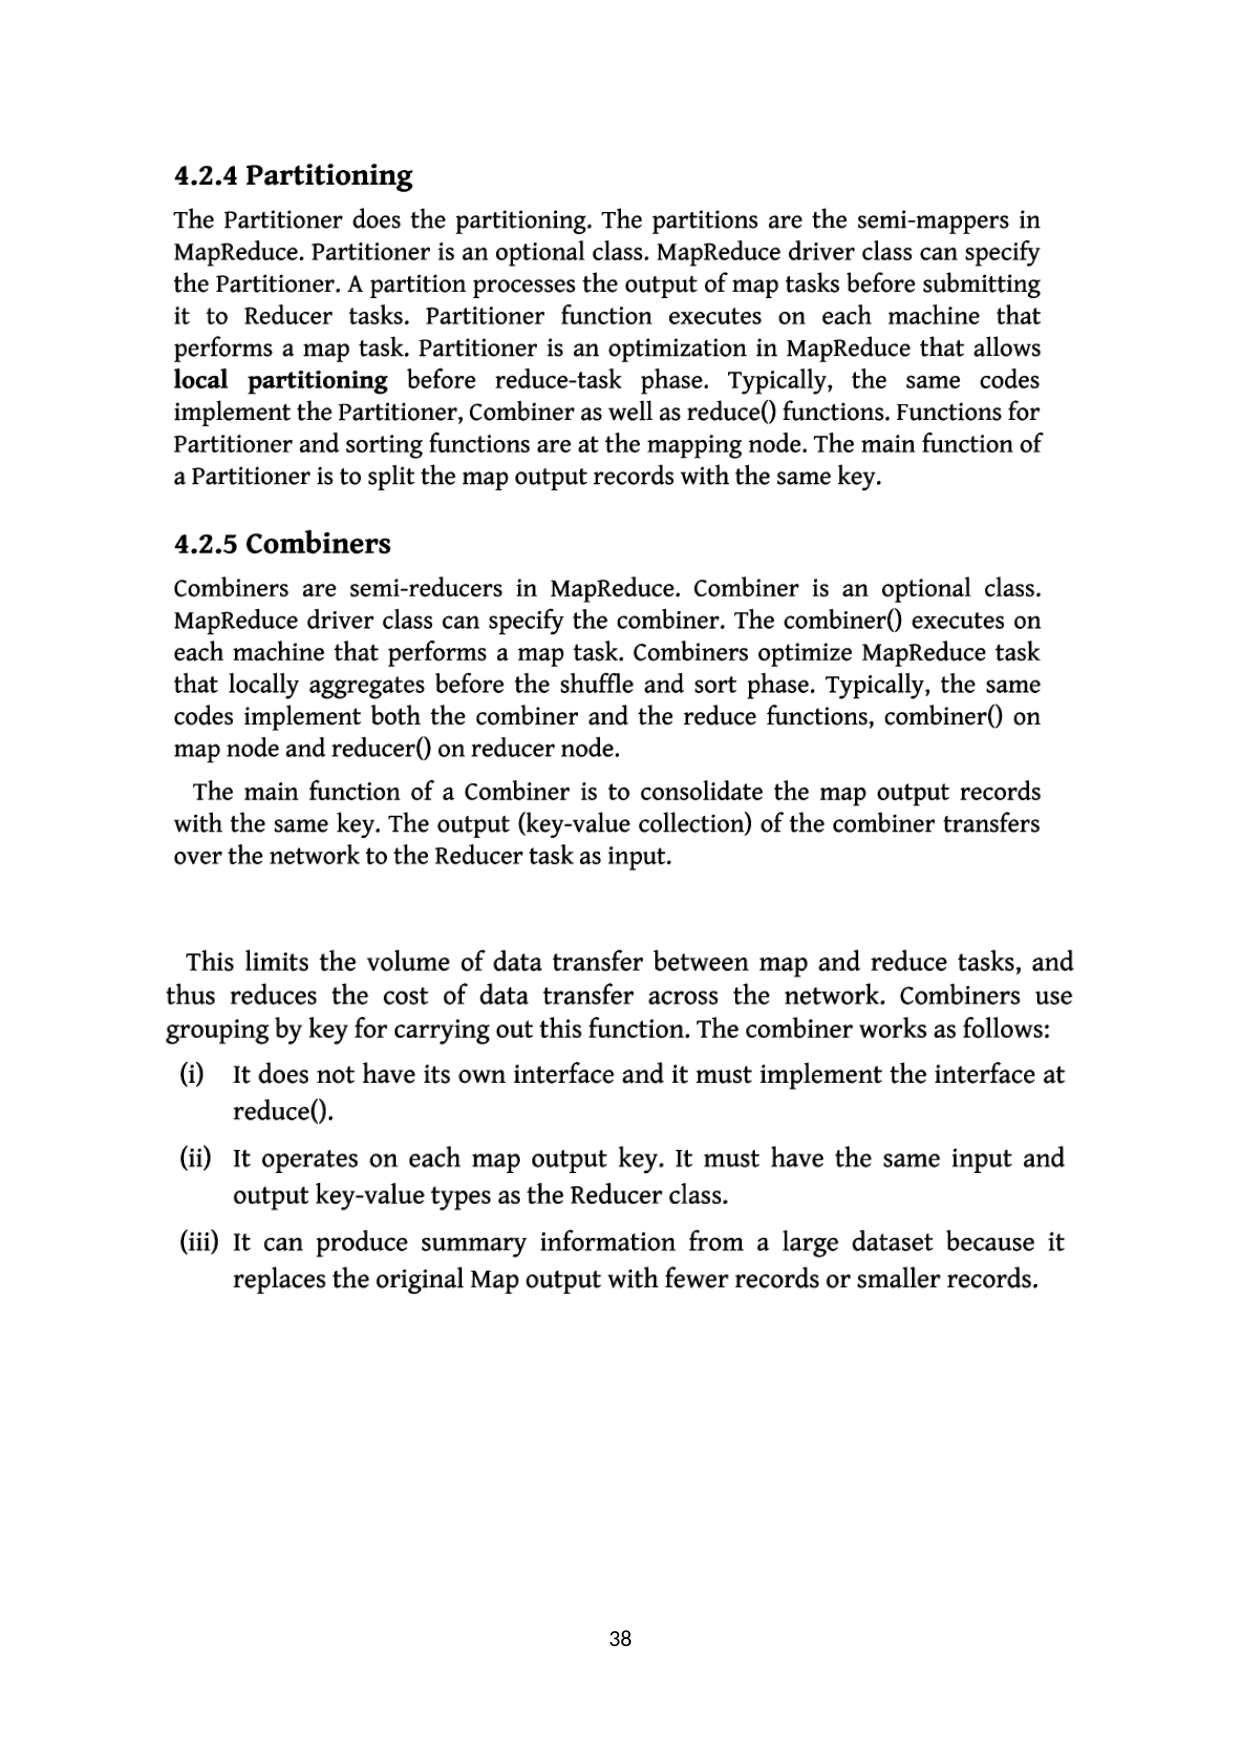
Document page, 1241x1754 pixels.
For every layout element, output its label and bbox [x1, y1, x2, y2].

picture [150, 918, 1091, 1305]
picture [150, 150, 1091, 900]
